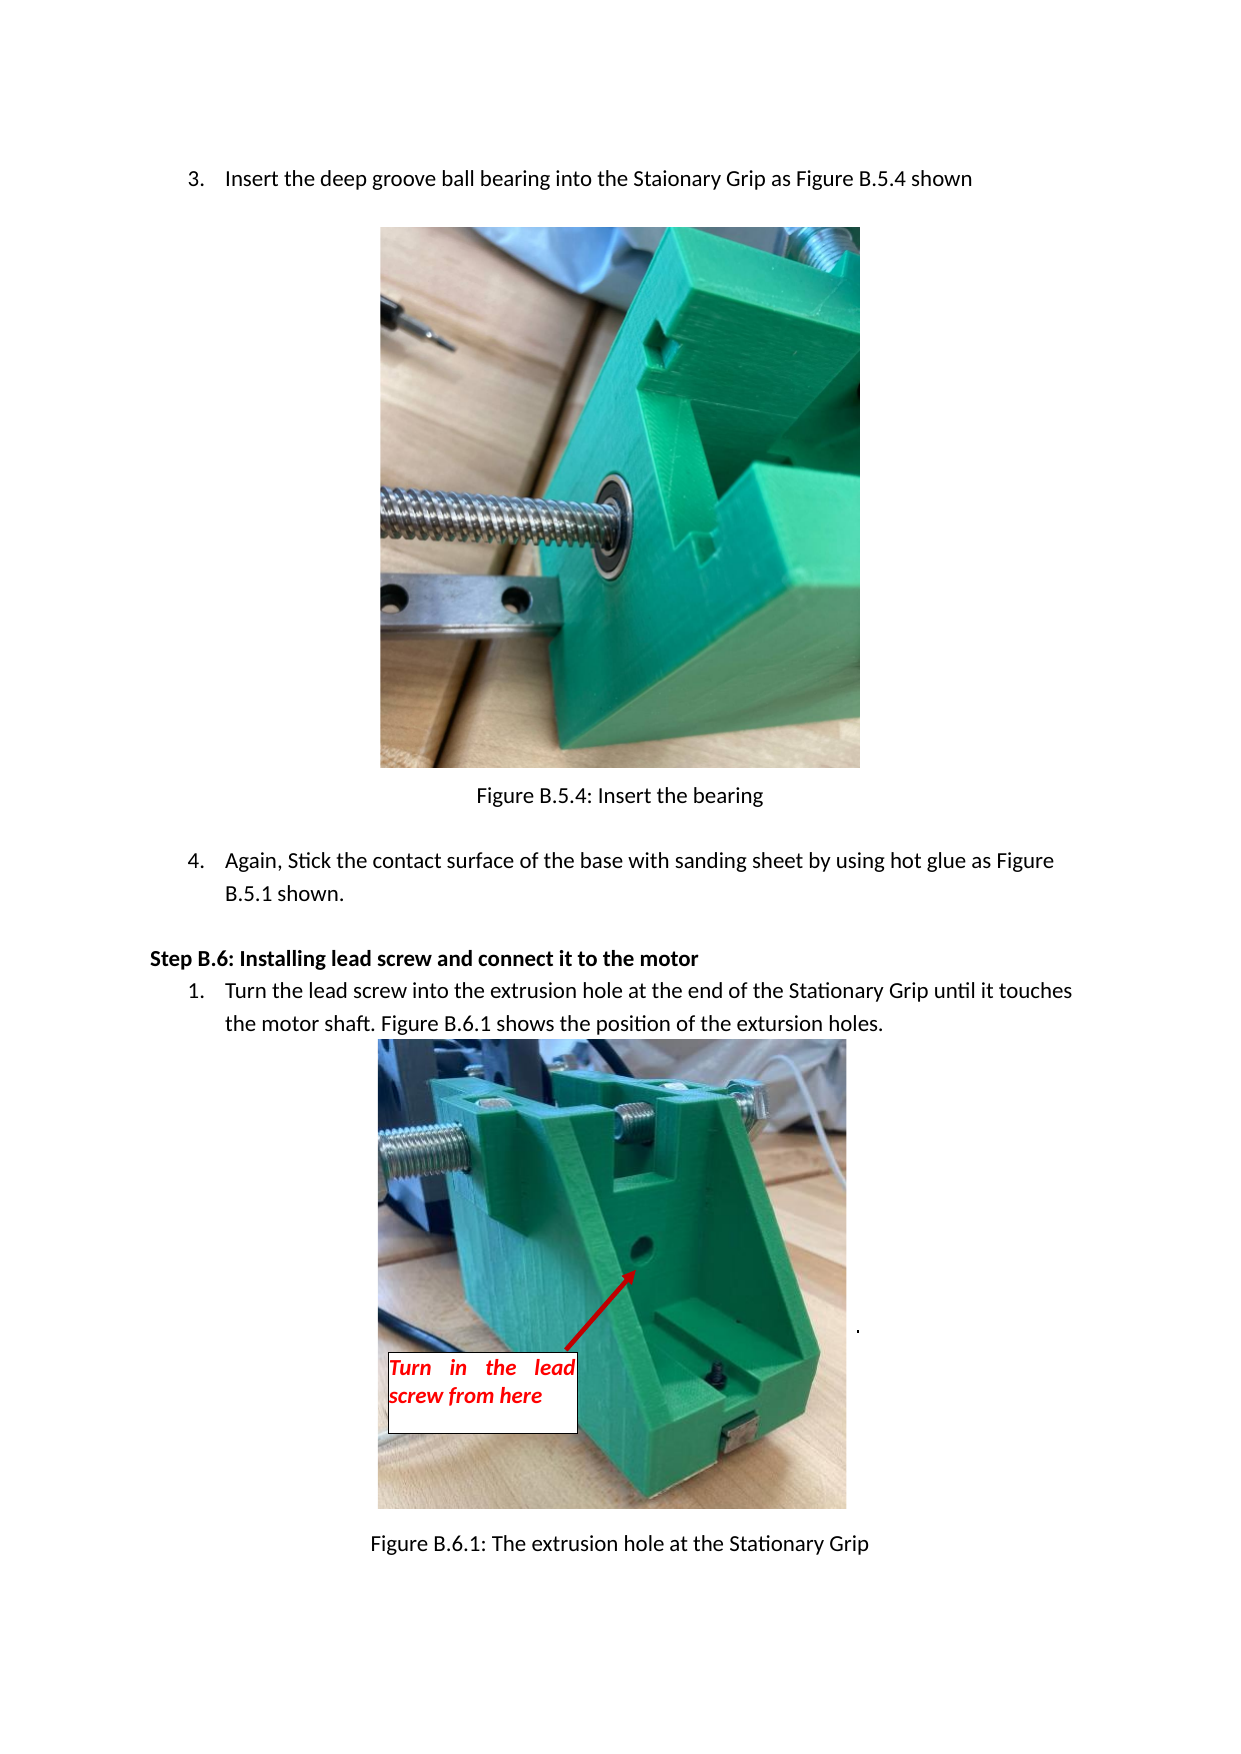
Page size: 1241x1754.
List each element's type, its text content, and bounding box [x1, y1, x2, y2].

text Figure B.6.1: The extrusion hole at the Stationary Grip [150, 1527, 1090, 1559]
text Step B.6: Installing lead screw and connect it to the motor [150, 942, 1090, 974]
picture [380, 227, 860, 768]
list Again, Stick the contact surface of the base with sanding sheet by using hot glue as Figure B.5.1 shown. [187, 844, 1090, 909]
picture [377, 1039, 847, 1509]
text Figure B.5.4: Insert the bearing [150, 779, 1090, 812]
list Turn the lead screw into the extrusion hole at the end of the Stationary Grip until it touches the motor shaft. Figure B.6.1 shows the position of the extursion holes. [187, 974, 1090, 1039]
list Insert the deep groove ball bearing into the Staionary Grip as Figure B.5.4 shown [187, 162, 1090, 194]
